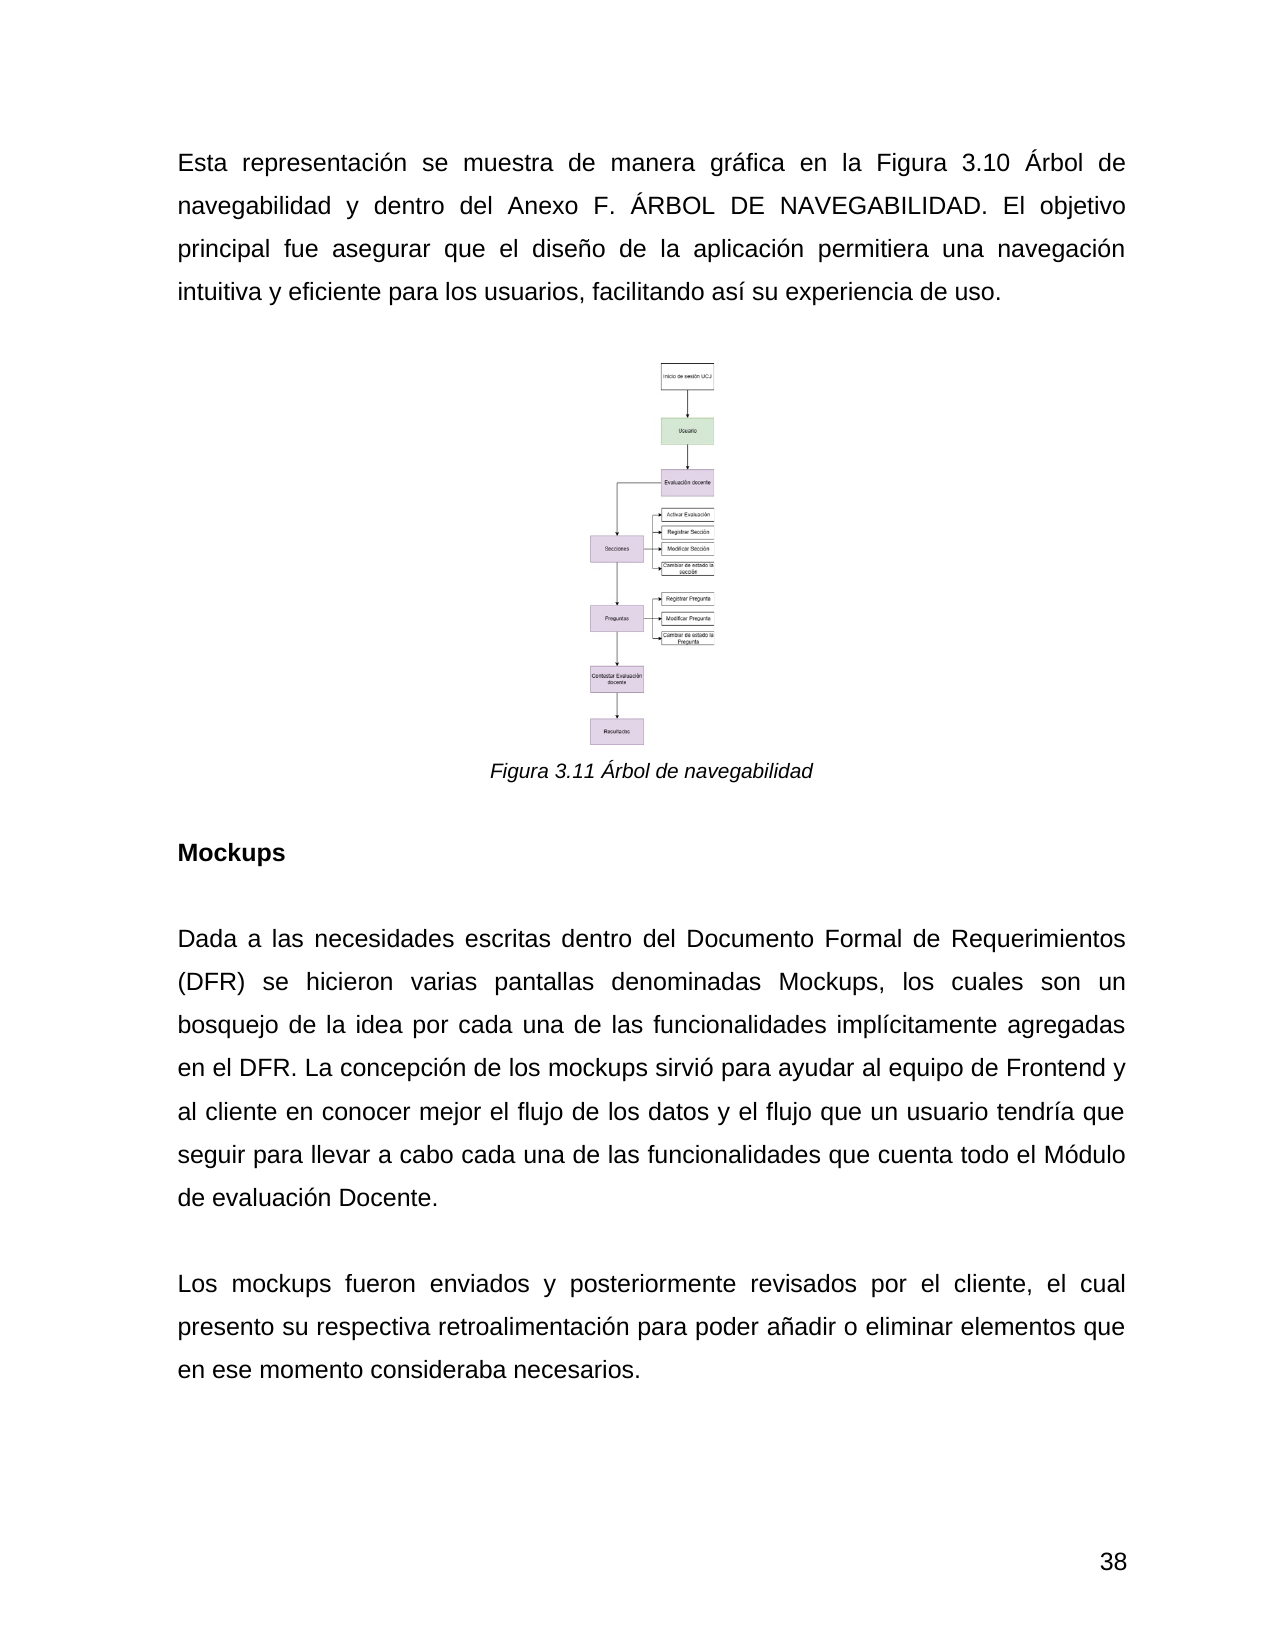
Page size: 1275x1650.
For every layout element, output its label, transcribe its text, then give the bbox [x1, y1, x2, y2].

text Dada a las necesidades escritas dentro del Documento Formal de Requerimientos (DFR) se hicieron varias pantallas denominadas Mockups, los cuales son un bosquejo de la idea por cada una de las funcionalidades implícitamente agregadas en el DFR. La concepción de los mockups sirvió para ayudar al equipo de Frontend y al cliente en conocer mejor el flujo de los datos y el flujo que un usuario tendría que seguir para llevar a cabo cada una de las funcionalidades que cuenta todo el Módulo de evaluación Docente. [177, 924, 1127, 1212]
picture [590, 363, 715, 745]
text Mockups [177, 838, 1127, 867]
text Los mockups fueron enviados y posteriormente revisados por el cliente, el cual presento su respectiva retroalimentación para poder añadir o eliminar elementos que en ese momento consideraba necesarios. [177, 1269, 1127, 1384]
text Esta representación se muestra de manera gráfica en la Figura 3.10 Árbol de navegabilidad y dentro del Anexo F. ÁRBOL DE NAVEGABILIDAD. El objetivo principal fue asegurar que el diseño de la aplicación permitiera una navegación intuitiva y eficiente para los usuarios, facilitando así su experiencia de uso. [177, 148, 1127, 306]
